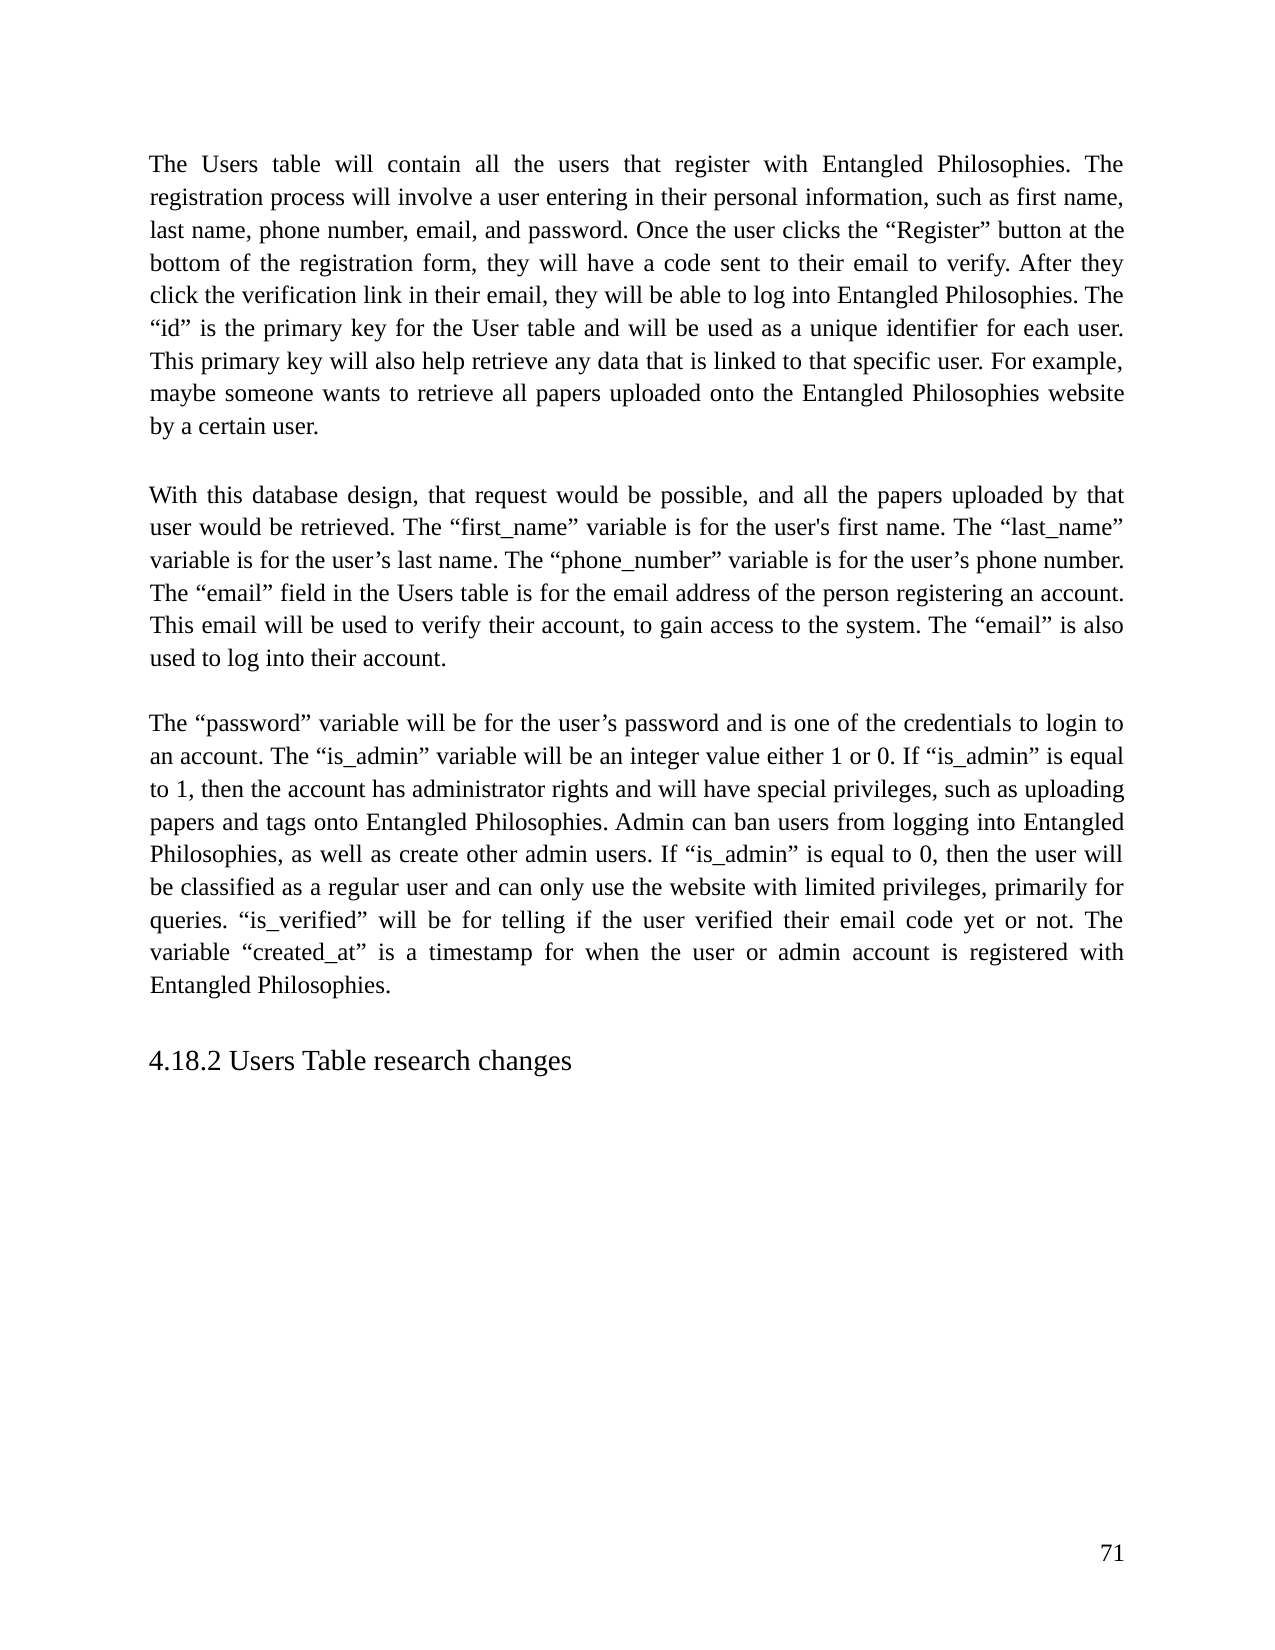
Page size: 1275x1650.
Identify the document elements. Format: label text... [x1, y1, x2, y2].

text With this database design, that request would be possible, and all the papers uploaded by that user would be retrieved. The “first_name” variable is for the user's first name. The “last_name” variable is for the user’s last name. The “phone_number” variable is for the user’s phone number. The “email” field in the Users table is for the email address of the person registering an account. This email will be used to verify their account, to gain access to the system. The “email” is also used to log into their account. [148, 480, 1125, 672]
text The Users table will contain all the users that register with Entangled Philosophies. The registration process will involve a user entering in their personal information, such as first name, last name, phone number, email, and password. Once the user clicks the “Register” button at the bottom of the registration form, they will have a code sent to their email to verify. After they click the verification link in their email, they will be able to log into Entangled Philosophies. The “id” is the primary key for the User table and will be used as a unique identifier for each user. This primary key will also help retrieve any data that is linked to that specific user. For example, maybe someone wants to retrieve all papers uploaded onto the Entangled Philosophies website by a certain user. [148, 149, 1125, 440]
text 4.18.2 Users Table research changes [148, 1043, 1219, 1076]
text The “password” variable will be for the user’s password and is one of the credentials to login to an account. The “is_admin” variable will be an integer value either 1 or 0. If “is_admin” is equal to 1, then the account has administrator rights and will have special privileges, such as uploading papers and tags onto Entangled Philosophies. Admin can ban users from logging into Entangled Philosophies, as well as create other admin users. If “is_admin” is equal to 0, then the user will be classified as a regular user and can only use the website with limited privileges, primarily for queries. “is_verified” will be for telling if the user verified their email code yet or not. The variable “created_at” is a timestamp for when the user or admin account is registered with Entangled Philosophies. [148, 708, 1125, 999]
